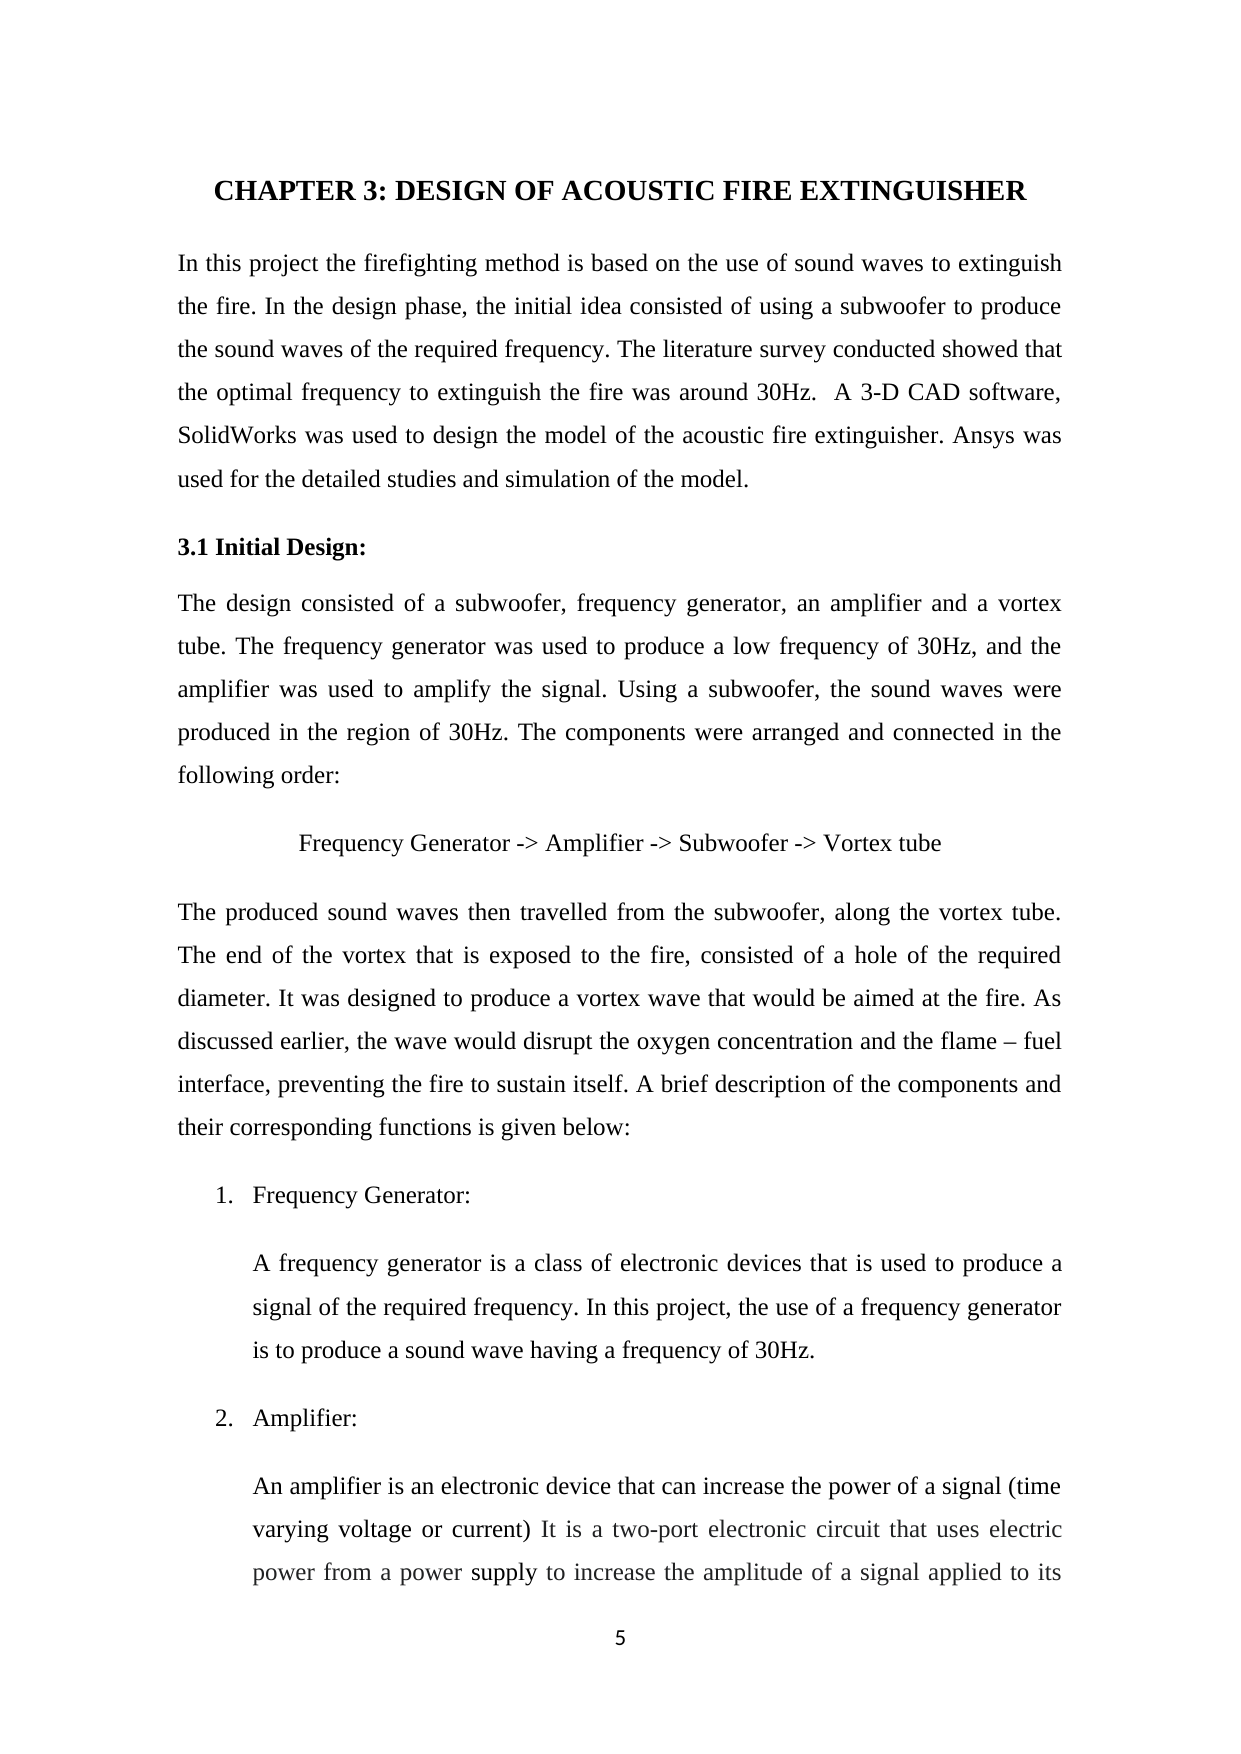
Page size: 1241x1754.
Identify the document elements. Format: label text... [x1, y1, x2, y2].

text The design consisted of a subwoofer, frequency generator, an amplifier and a vortex tube. The frequency generator was used to produce a low frequency of 30Hz, and the amplifier was used to amplify the signal. Using a subwoofer, the sound waves were produced in the region of 30Hz. The components were arranged and connected in the following order: [177, 588, 1063, 789]
text Frequency Generator -> Amplifier -> Subwoofer -> Vortex tube [177, 828, 1063, 857]
subtitle DESIGN OF ACOUSTIC FIRE EXTINGUISHER [177, 173, 1063, 206]
text The produced sound waves then travelled from the subwoofer, along the vortex tube. The end of the vortex that is exposed to the fire, consisted of a hole of the required diameter. It was designed to produce a vortex wave that would be aimed at the fire. As discussed earlier, the wave would disrupt the oxygen concentration and the flame – fuel interface, preventing the fire to sustain itself. A brief description of the components and their corresponding functions is given below: [177, 897, 1063, 1141]
list Amplifier: [215, 1403, 1063, 1432]
list Frequency Generator: [215, 1180, 1063, 1209]
text A frequency generator is a class of electronic devices that is used to produce a signal of the required frequency. In this project, the use of a frequency generator is to produce a sound wave having a frequency of 30Hz. [252, 1248, 1063, 1363]
subtitle Initial Design: [177, 532, 1063, 561]
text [252, 1471, 1063, 1586]
text In this project the firefighting method is based on the use of sound waves to extinguish the fire. In the design phase, the initial idea consisted of using a subwoofer to produce the sound waves of the required frequency. The literature survey conducted showed that the optimal frequency to extinguish the fire was around 30Hz. A 3-D CAD software, SolidWorks was used to design the model of the acoustic fire extinguisher. Ansys was used for the detailed studies and simulation of the model. [177, 248, 1063, 492]
